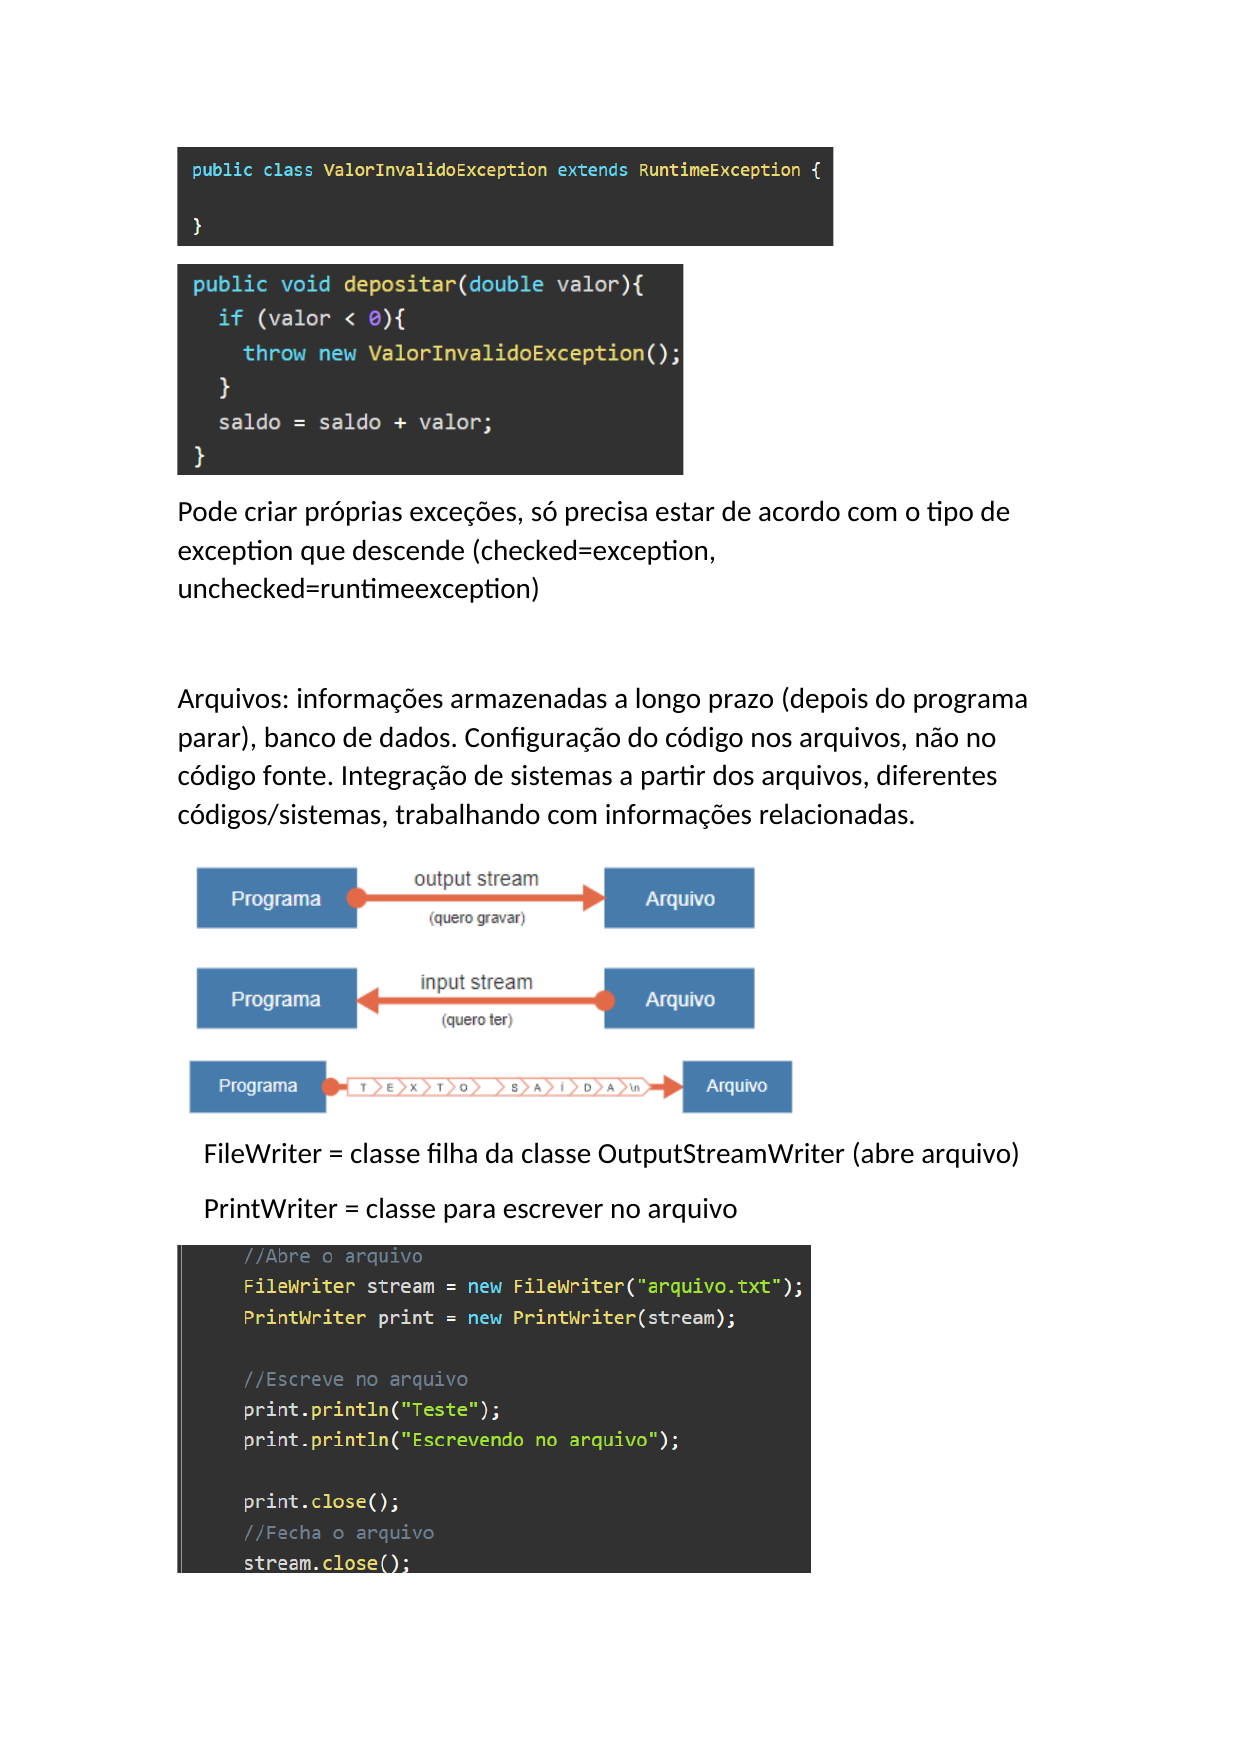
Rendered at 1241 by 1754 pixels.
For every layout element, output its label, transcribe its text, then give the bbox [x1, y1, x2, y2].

text PrintWriter = classe para escrever no arquivo [177, 1190, 1063, 1226]
text Arquivos: informações armazenadas a longo prazo (depois do programa parar), banco de dados. Configuração do código nos arquivos, não no código fonte. Integração de sistemas a partir dos arquivos, diferentes códigos/sistemas, trabalhando com informações relacionadas. [177, 680, 1063, 831]
picture [177, 1245, 811, 1573]
text FileWriter = classe filha da classe OutputStreamWriter (abre arquivo) [177, 1135, 1063, 1170]
picture [177, 850, 762, 1041]
picture [177, 264, 684, 475]
picture [177, 147, 834, 246]
text Pode criar próprias exceções, só precisa estar de acordo com o tipo de exception que descende (checked=exception, unchecked=runtimeexception) [177, 493, 1063, 606]
picture [177, 1059, 795, 1116]
